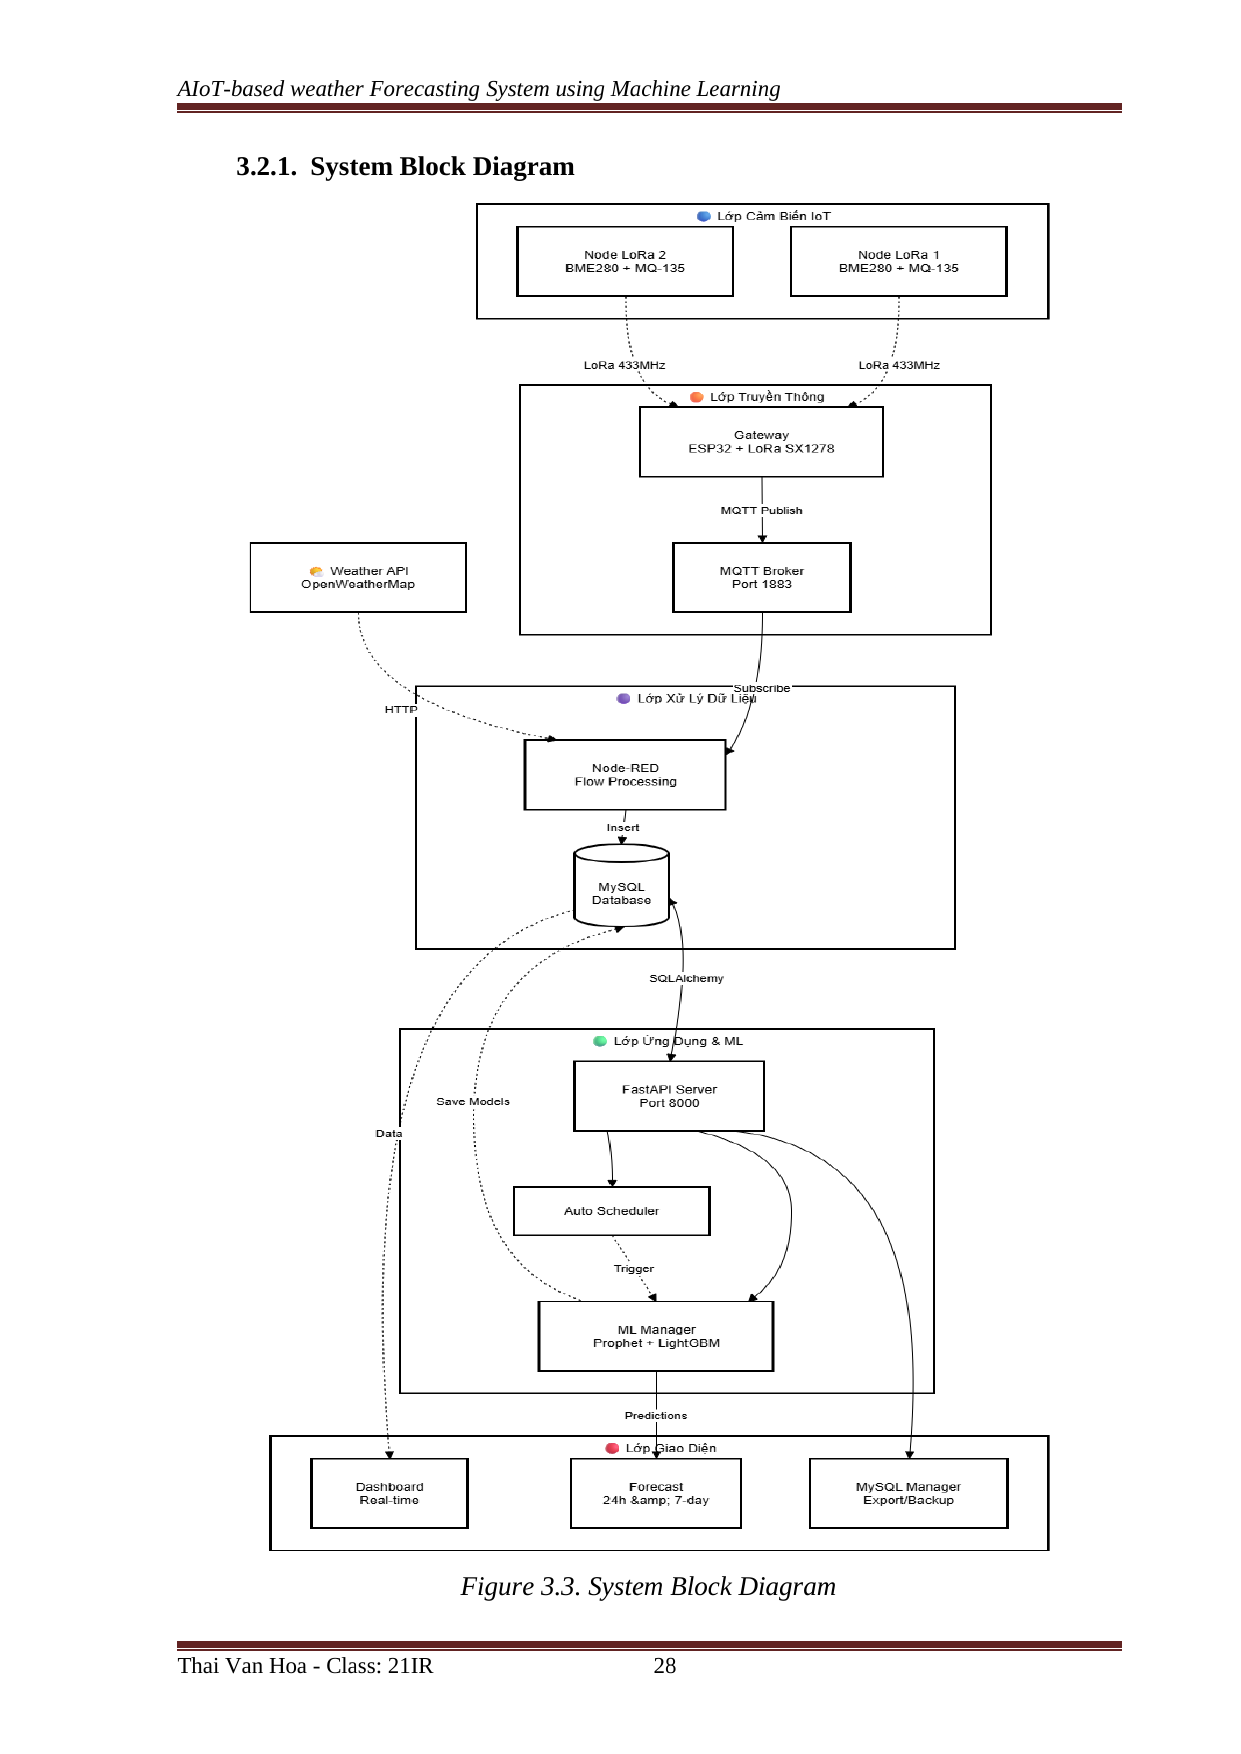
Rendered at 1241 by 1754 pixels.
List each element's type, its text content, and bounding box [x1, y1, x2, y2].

picture [249, 203, 1050, 1551]
list System Block Diagram [177, 150, 1122, 181]
text Figure 3.3. System Block Diagram [177, 1569, 1122, 1601]
